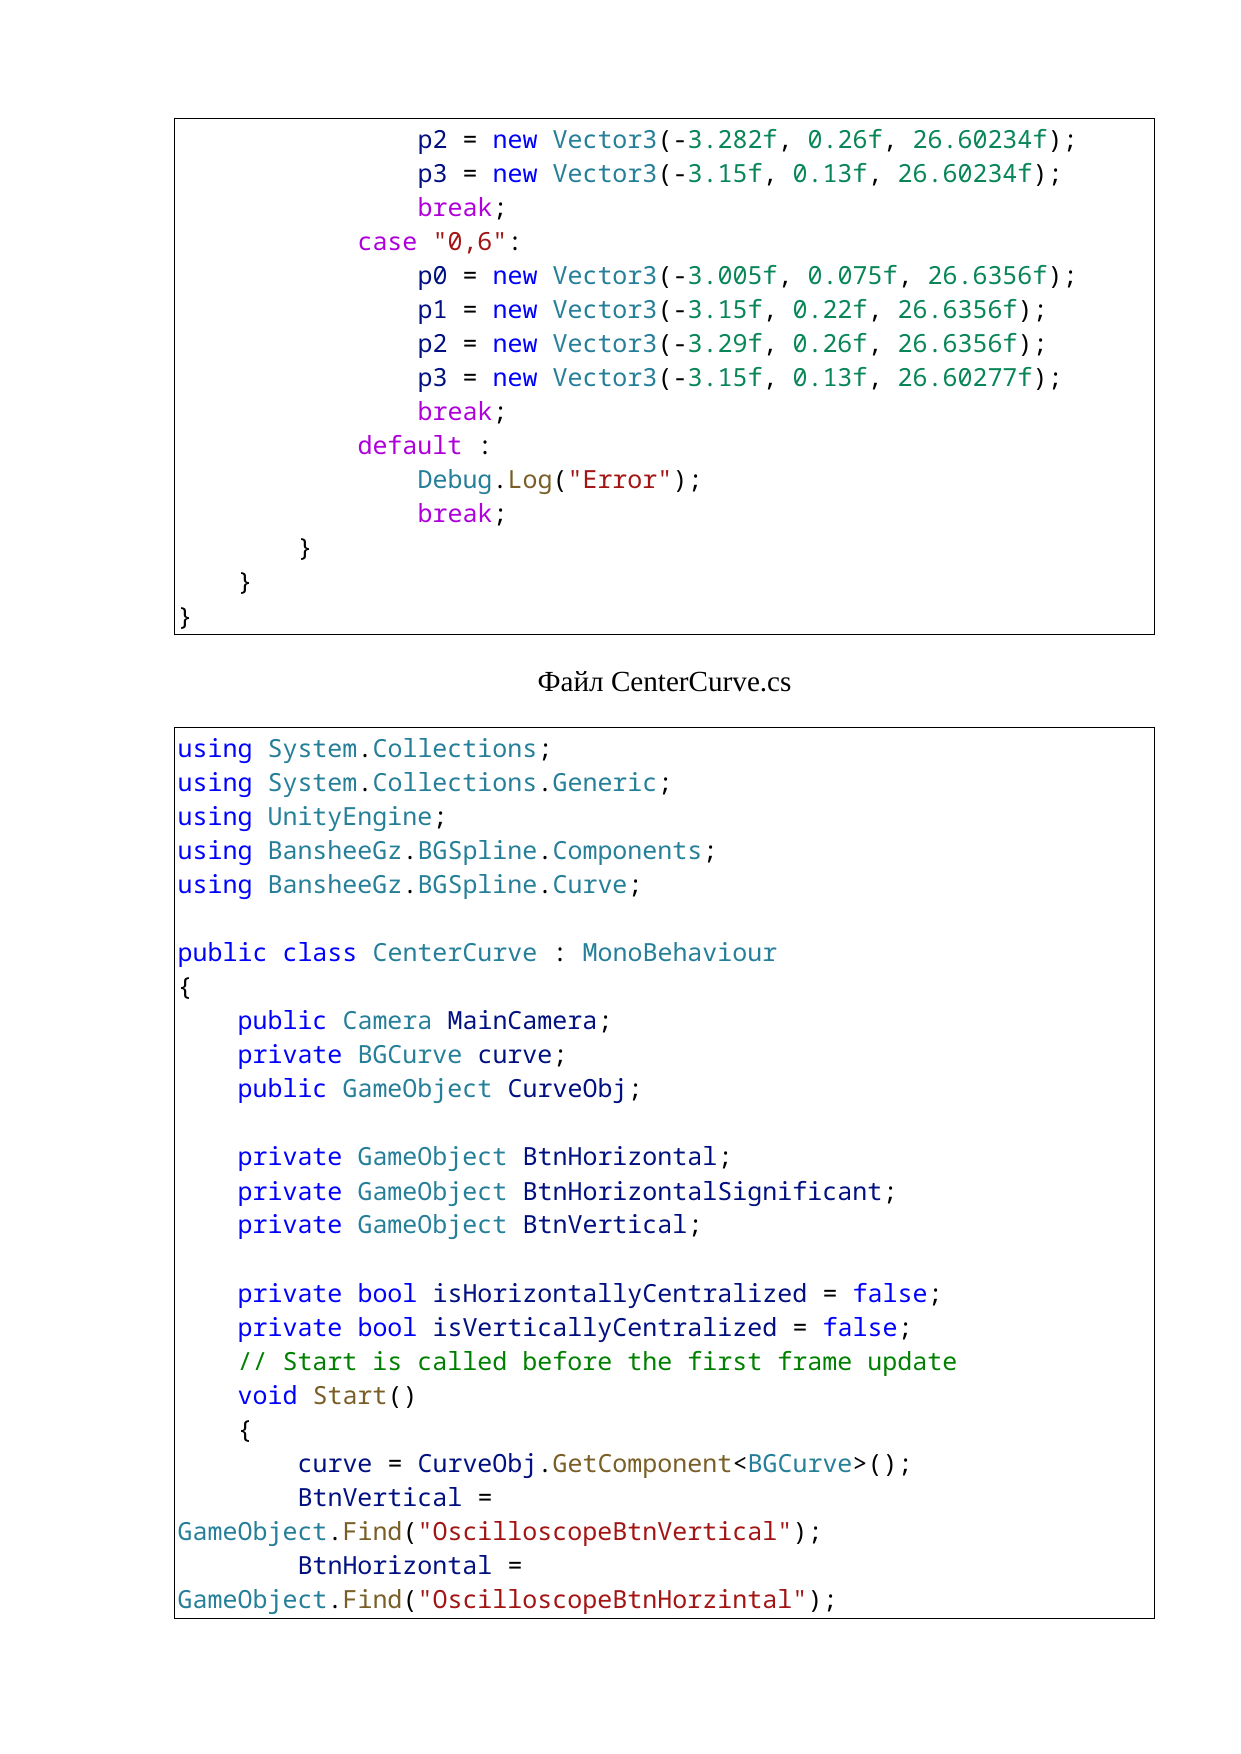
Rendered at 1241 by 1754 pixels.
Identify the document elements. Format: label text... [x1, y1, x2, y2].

text Файл CenterCurve.cs [177, 664, 1152, 698]
text break; [177, 394, 1152, 428]
text BtnVertical = GameObject.Find("OscilloscopeBtnVertical"); [177, 1480, 1152, 1545]
text using UnityEngine; [177, 798, 1152, 832]
text } [177, 530, 1152, 564]
text public Camera MainCamera; [177, 1003, 1152, 1037]
text private GameObject BtnHorizontal; [177, 1139, 1152, 1173]
text void Start() [177, 1377, 1152, 1412]
text using System.Collections; [175, 728, 1154, 764]
text private BGCurve curve; [177, 1037, 1152, 1071]
text BtnHorizontal = GameObject.Find("OscilloscopeBtnHorzintal"); [175, 1545, 1154, 1618]
text // Start is called before the first frame update [177, 1343, 1152, 1377]
text case "0,6": [177, 223, 1152, 257]
text private GameObject BtnVertical; [177, 1207, 1152, 1241]
text } [175, 595, 1154, 634]
text private bool isVerticallyCentralized = false; [177, 1309, 1152, 1343]
text public GameObject CurveObj; [177, 1071, 1152, 1105]
text p3 = new Vector3(-3.15f, 0.13f, 26.60277f); [177, 360, 1152, 394]
text break; [177, 189, 1152, 223]
text } [177, 564, 1152, 595]
text private bool isHorizontallyCentralized = false; [177, 1275, 1152, 1309]
text p0 = new Vector3(-3.005f, 0.075f, 26.6356f); [177, 257, 1152, 292]
text { [177, 1412, 1152, 1446]
text using BansheeGz.BGSpline.Components; [177, 832, 1152, 867]
text Debug.Log("Error"); [177, 462, 1152, 496]
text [177, 155, 1152, 189]
text public class CenterCurve : MonoBehaviour [177, 935, 1152, 969]
text { [177, 969, 1152, 1003]
text private GameObject BtnHorizontalSignificant; [177, 1173, 1152, 1207]
text break; [177, 496, 1152, 530]
text using System.Collections.Generic; [177, 764, 1152, 798]
text p2 = new Vector3(-3.29f, 0.26f, 26.6356f); [177, 326, 1152, 360]
text p1 = new Vector3(-3.15f, 0.22f, 26.6356f); [177, 292, 1152, 326]
text default : [177, 428, 1152, 462]
text curve = CurveObj.GetComponent<BGCurve>(); [177, 1446, 1152, 1480]
text using BansheeGz.BGSpline.Curve; [177, 867, 1152, 901]
text p2 = new Vector3(-3.282f, 0.26f, 26.60234f); [175, 119, 1154, 155]
